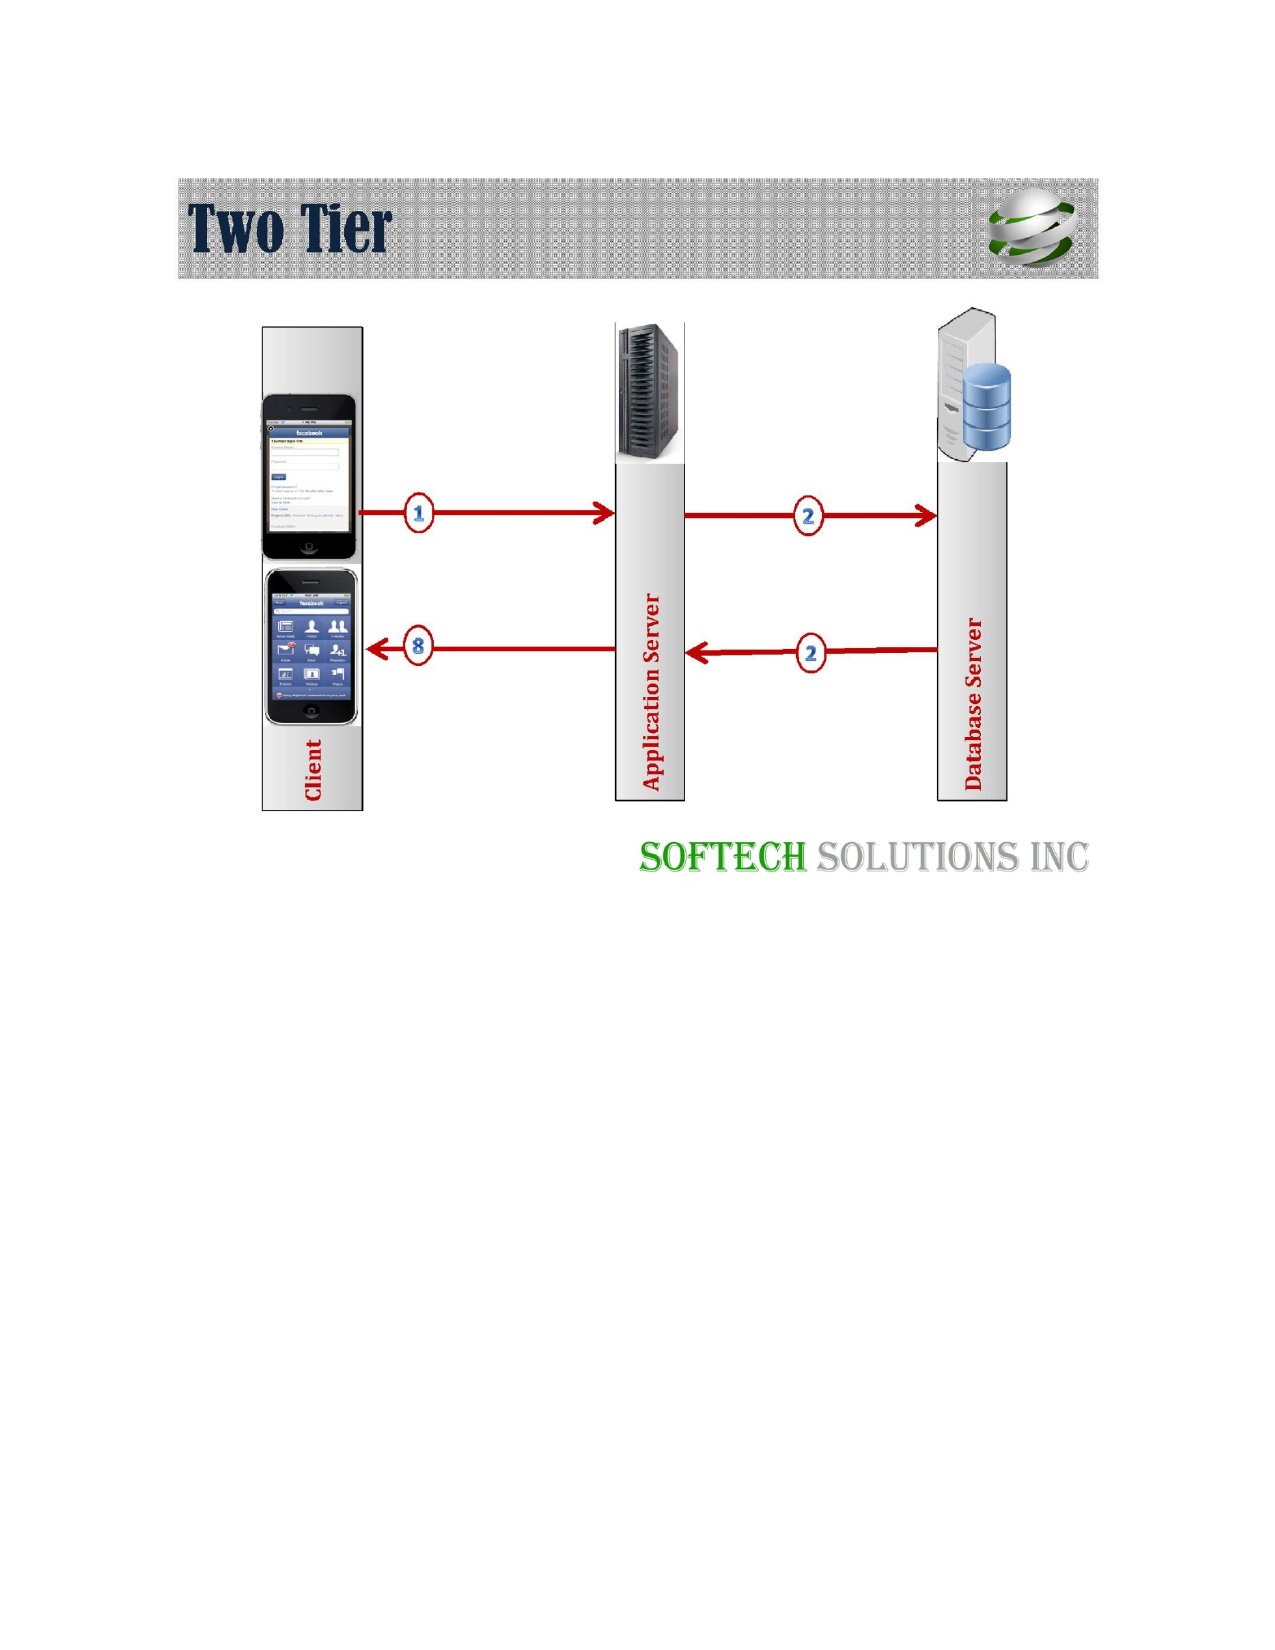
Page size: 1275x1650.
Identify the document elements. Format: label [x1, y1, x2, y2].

picture [150, 150, 1125, 904]
